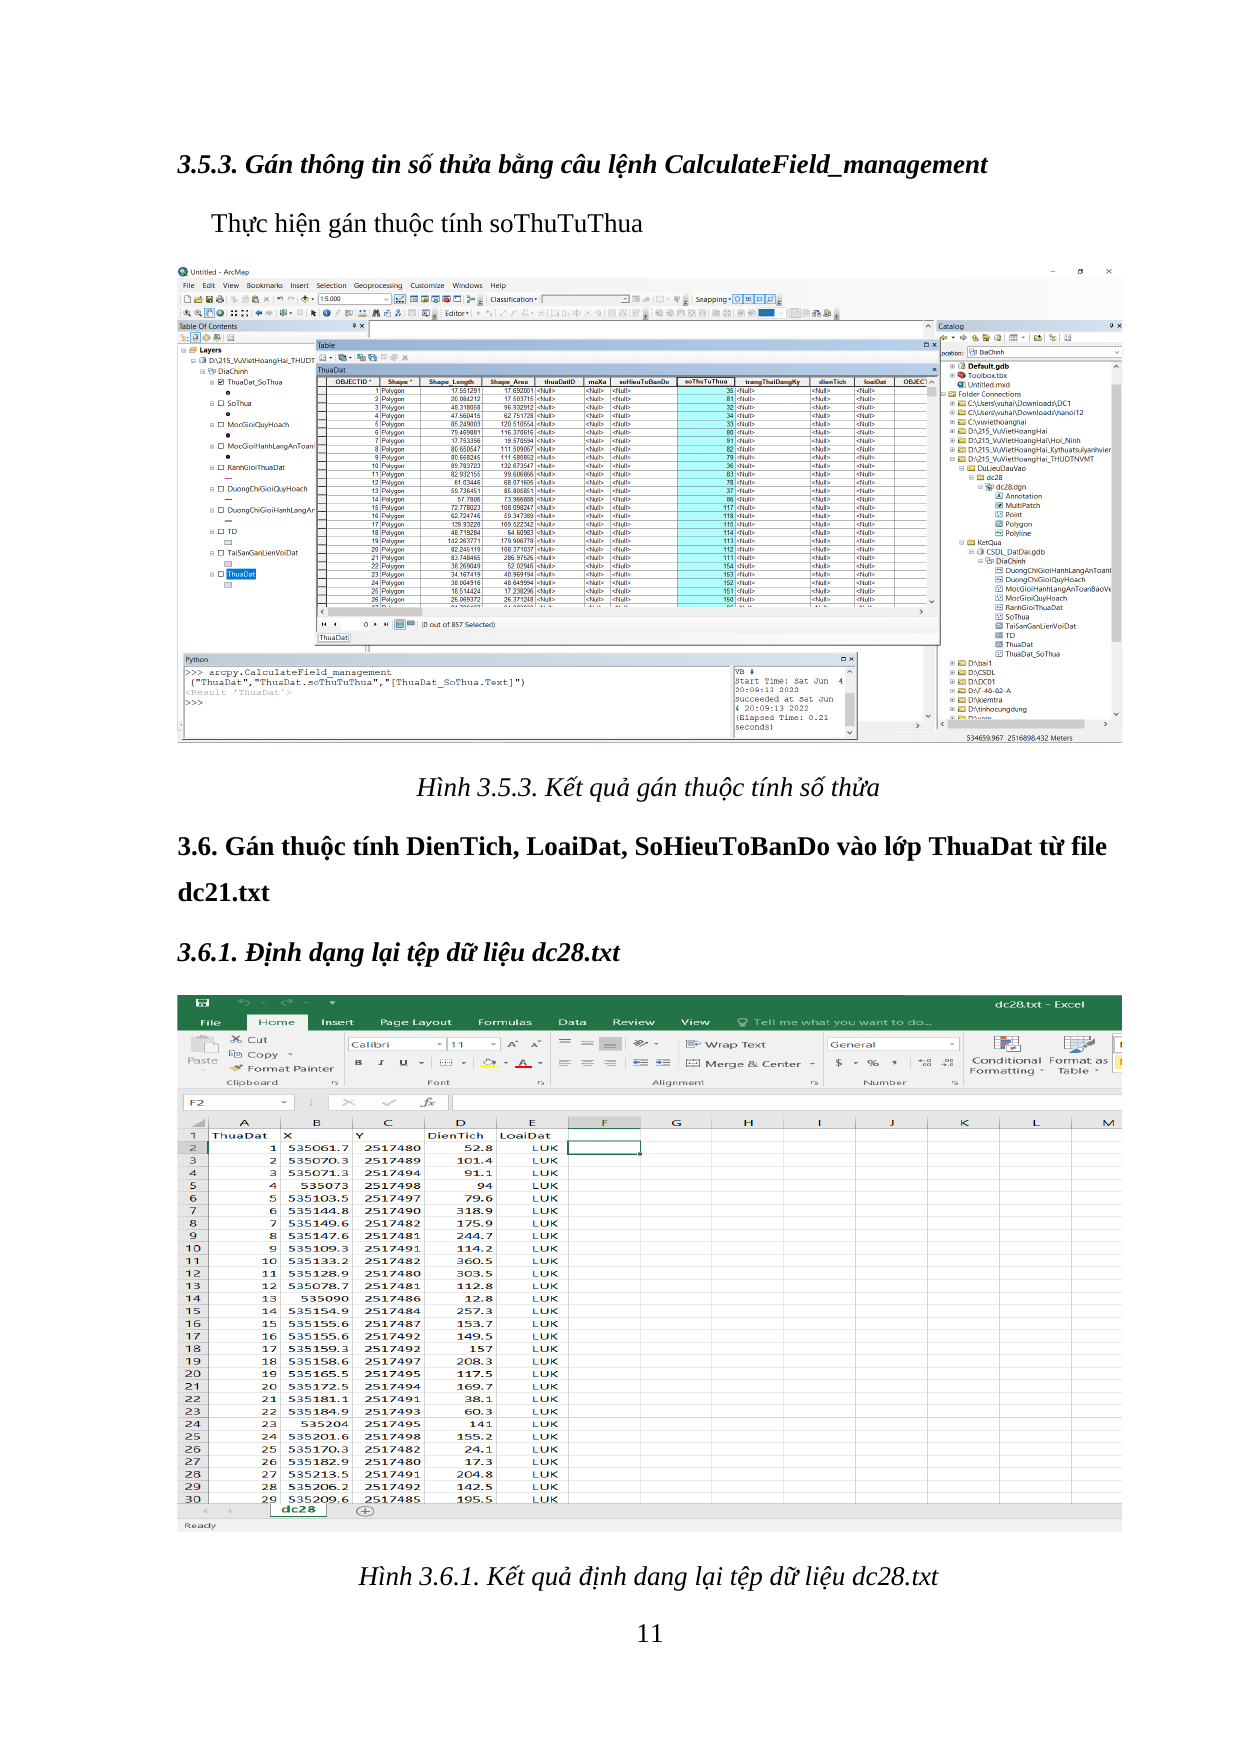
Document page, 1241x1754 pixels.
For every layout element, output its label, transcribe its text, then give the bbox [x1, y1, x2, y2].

text Hình 3.5.3. Kết quả gán thuộc tính số thửa [177, 771, 1122, 802]
subtitle 3.5.3. Gán thông tin số thửa bằng câu lệnh CalculateField_management [177, 148, 1122, 179]
text Hình 3.6.1. Kết quả định dang lại tệp dữ liệu dc28.txt [177, 1560, 1122, 1591]
subtitle 3.6. Gán thuộc tính DienTich, LoaiDat, SoHieuToBanDo vào lớp ThuaDat từ file dc21.txt [177, 830, 1122, 908]
picture [177, 266, 1123, 743]
picture [177, 995, 1122, 1532]
subtitle 3.6.1. Định dạng lại tệp dữ liệu dc28.txt [177, 936, 1122, 967]
text Thực hiện gán thuộc tính soThuTuThua [177, 207, 1122, 238]
